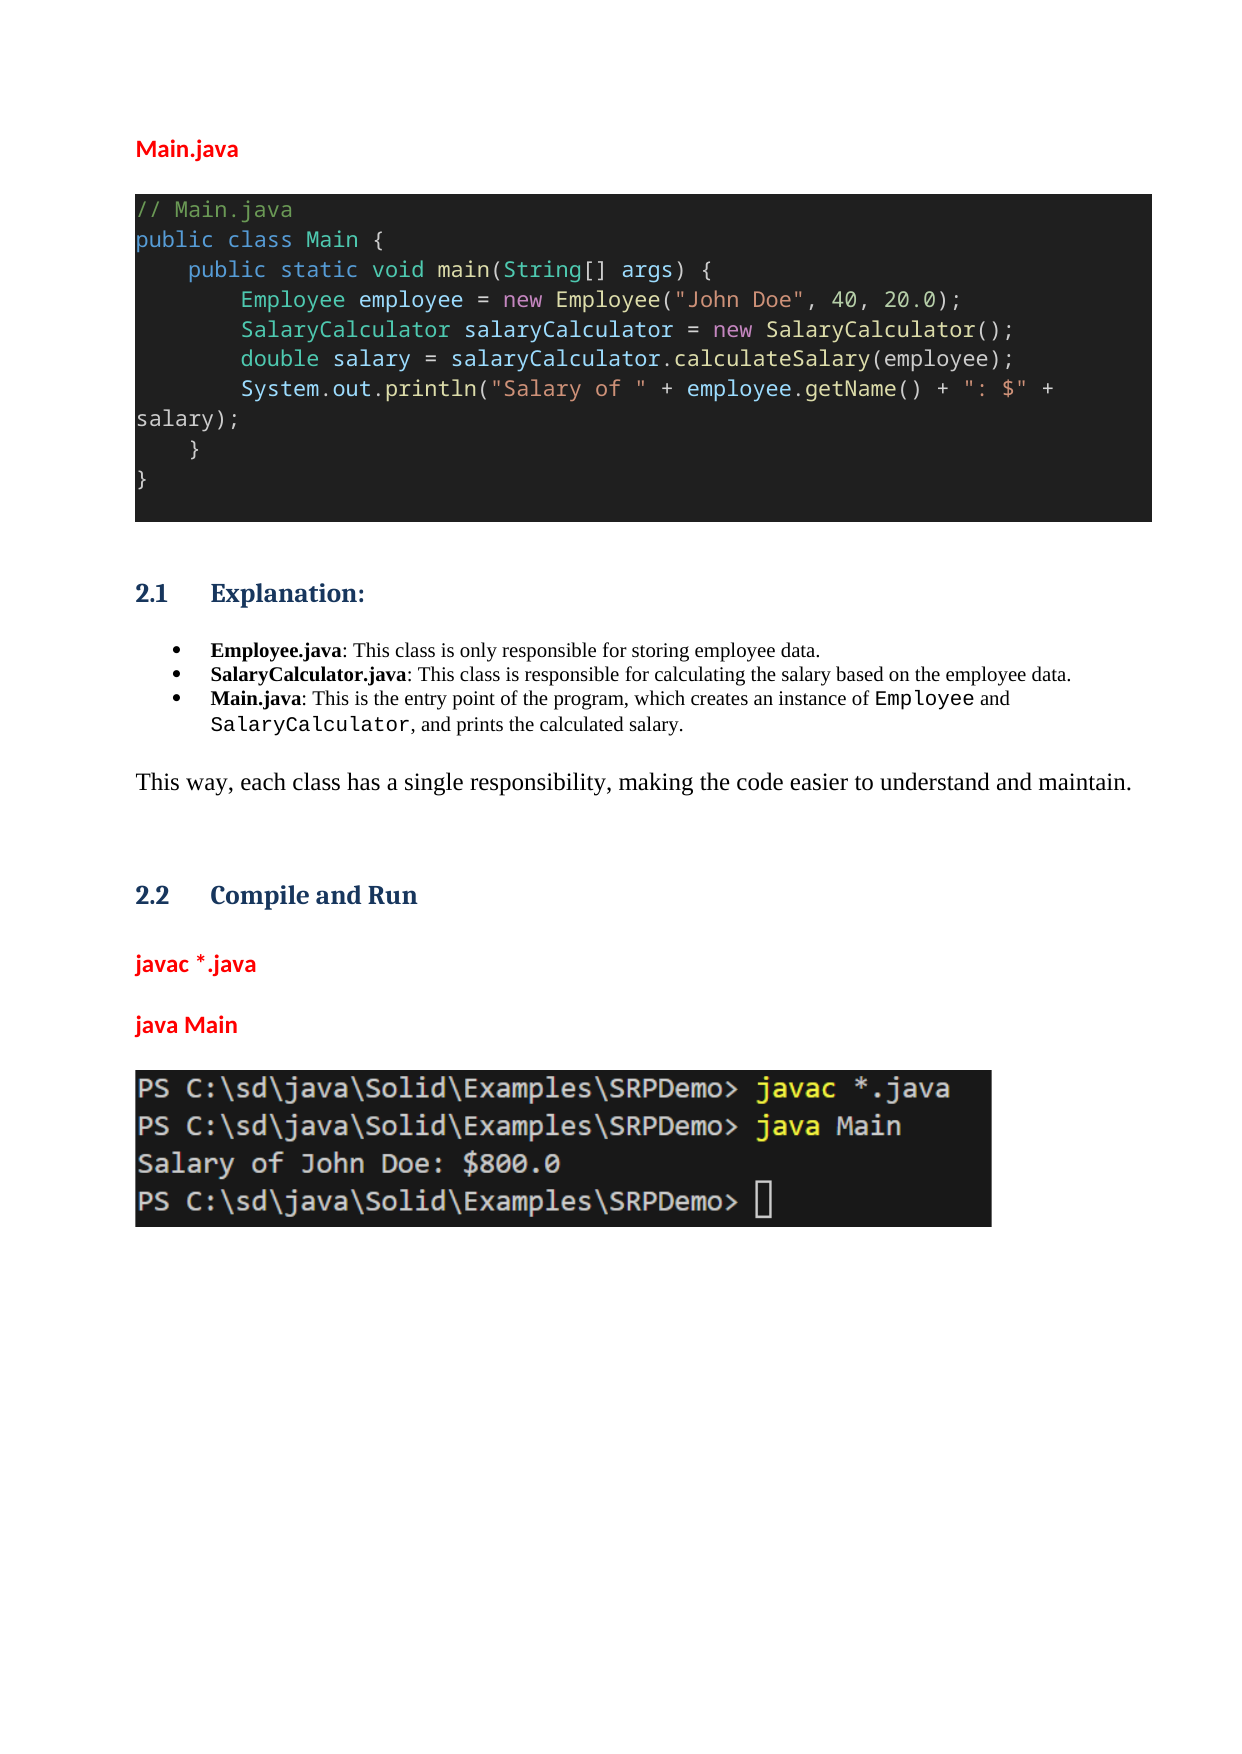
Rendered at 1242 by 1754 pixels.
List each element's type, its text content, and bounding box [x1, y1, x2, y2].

text Main.java [135, 133, 1152, 164]
picture [135, 1070, 992, 1227]
text // Main.java [135, 194, 1152, 224]
text SalaryCalculator salaryCalculator = new SalaryCalculator(); [135, 313, 1152, 343]
subtitle Explanation: [135, 578, 1152, 609]
text System.out.println("Salary of " + employee.getName() + ": $" + salary); [135, 373, 1152, 433]
text java Main [135, 1009, 1152, 1039]
list SalaryCalculator.java: This class is responsible for calculating the salary based on the employee data. [173, 662, 1152, 686]
list Employee.java: This class is only responsible for storing employee data. [173, 638, 1152, 662]
text public class Main { [135, 224, 1152, 254]
text double salary = salaryCalculator.calculateSalary(employee); [135, 343, 1152, 373]
text javac *.java [135, 948, 1152, 978]
list Main.java: This is the entry point of the program, which creates an instance of Employee and SalaryCalculator, and prints the calculated salary. [173, 686, 1152, 737]
text This way, each class has a single responsibility, making the code easier to understand and maintain. [135, 767, 1152, 795]
text public static void main(String[] args) { [135, 254, 1152, 284]
subtitle Compile and Run [135, 880, 1152, 911]
text Employee employee = new Employee("John Doe", 40, 20.0); [135, 284, 1152, 313]
text } [135, 433, 1152, 462]
text } [135, 462, 1152, 492]
